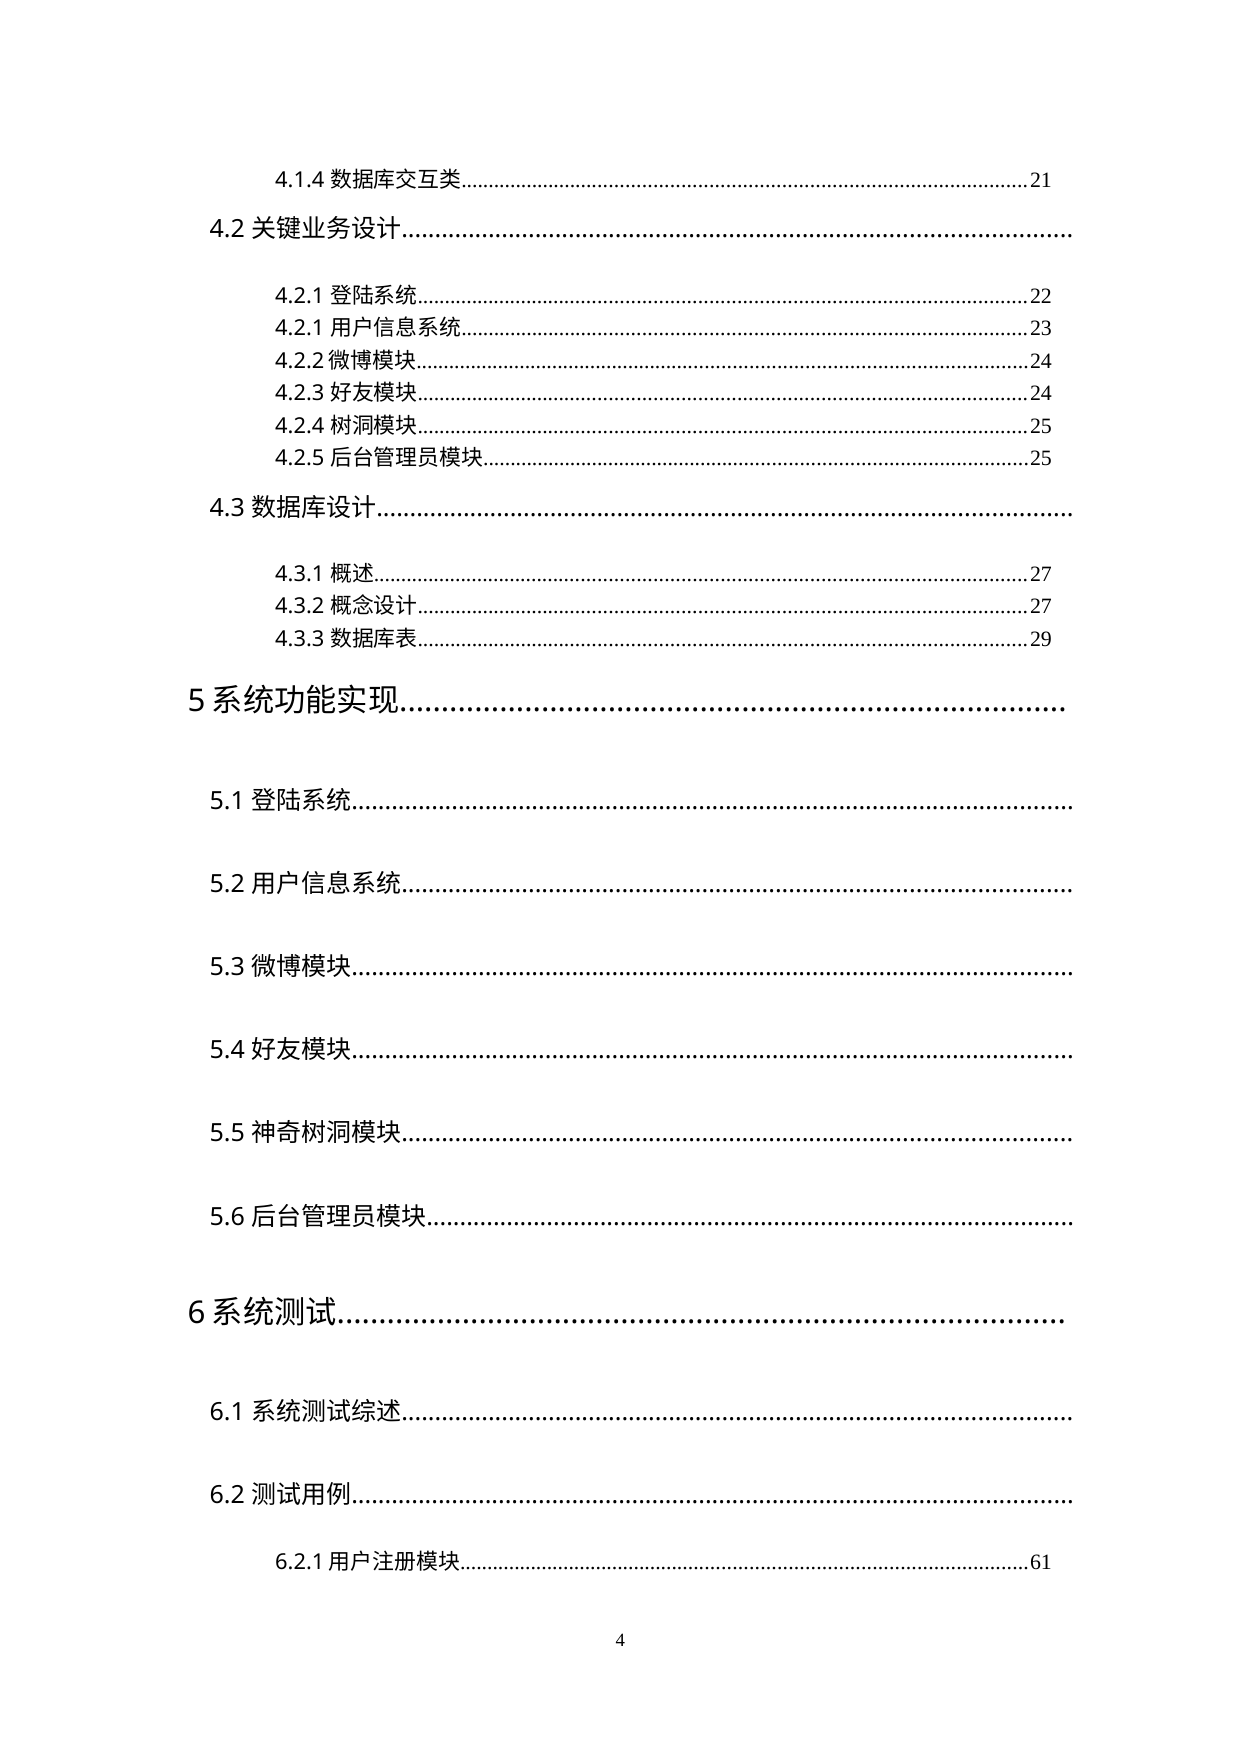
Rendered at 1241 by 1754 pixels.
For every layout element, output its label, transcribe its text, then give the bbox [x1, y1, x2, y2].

text 5系统功能实现 33 [187, 666, 1053, 731]
text 6.2 测试用例 61 [209, 1461, 1053, 1526]
text 5.5 神奇树洞模块 48 [209, 1098, 1053, 1163]
text 4.3 数据库设计 26 [209, 473, 1053, 538]
text 4.2.4 树洞模块 25 [275, 408, 1053, 440]
text 6.2.1用户注册模块 61 [275, 1544, 1053, 1576]
text 4.2.2微博模块 24 [275, 343, 1053, 375]
text 5.3 微博模块 38 [209, 932, 1053, 997]
text 4.2.5 后台管理员模块 25 [275, 440, 1053, 473]
text 4.2.1 登陆系统 22 [275, 278, 1053, 310]
text 4.2 关键业务设计 22 [209, 194, 1053, 259]
text 4.3.1 概述 27 [275, 556, 1053, 588]
text 5.1 登陆系统 33 [209, 766, 1053, 831]
text 4.3.3 数据库表 29 [275, 621, 1053, 653]
text 4.2.1 用户信息系统 23 [275, 310, 1053, 343]
text 5.4 好友模块 42 [209, 1015, 1053, 1080]
text 4.3.2 概念设计 27 [275, 588, 1053, 621]
text 5.2 用户信息系统 35 [209, 849, 1053, 914]
text 6.1 系统测试综述 61 [209, 1377, 1053, 1442]
text 4.2.3 好友模块 24 [275, 375, 1053, 408]
text 5.6 后台管理员模块 51 [209, 1182, 1053, 1247]
text 6系统测试 61 [187, 1277, 1053, 1342]
text 4.1.4 数据库交互类 21 [275, 162, 1053, 194]
